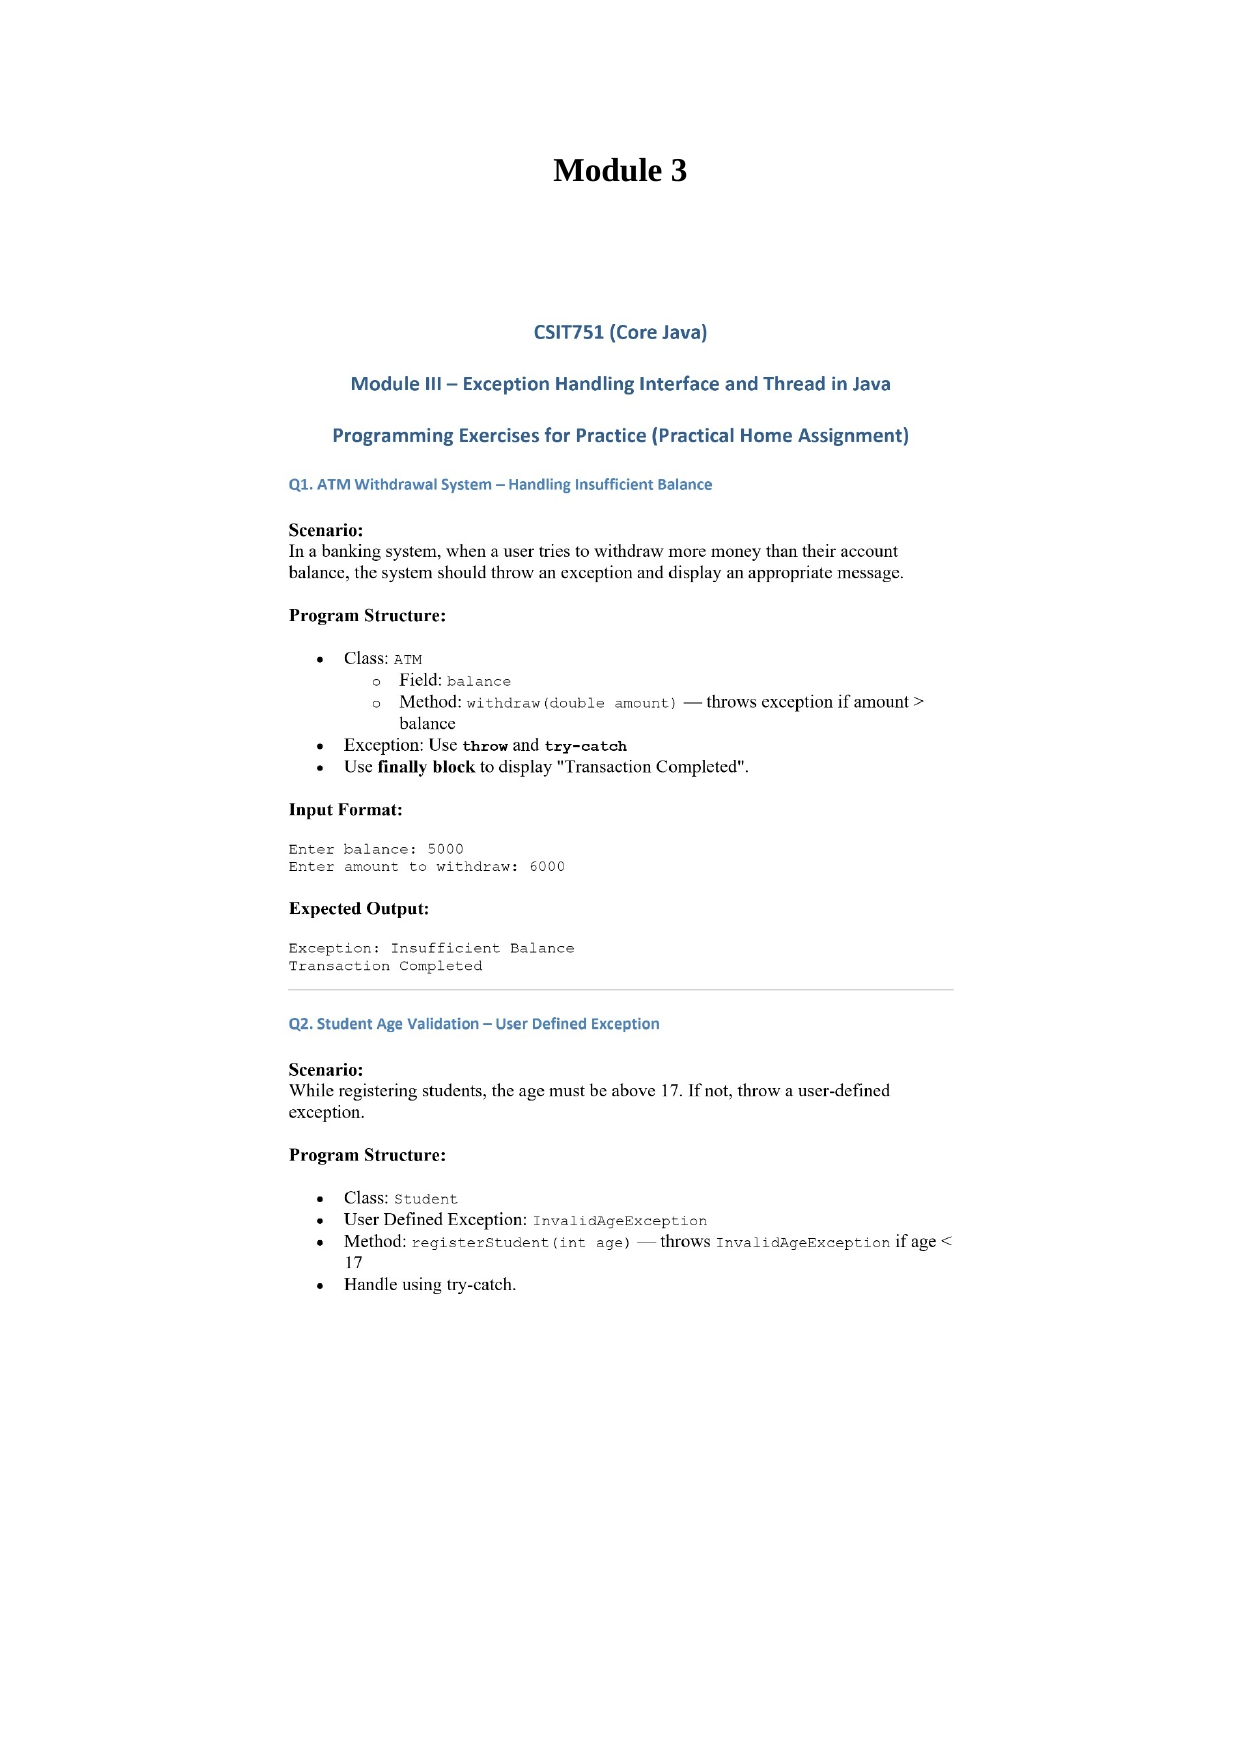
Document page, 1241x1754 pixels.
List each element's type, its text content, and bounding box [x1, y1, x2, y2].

text Module 3 [150, 150, 1090, 188]
picture [150, 208, 1091, 1425]
